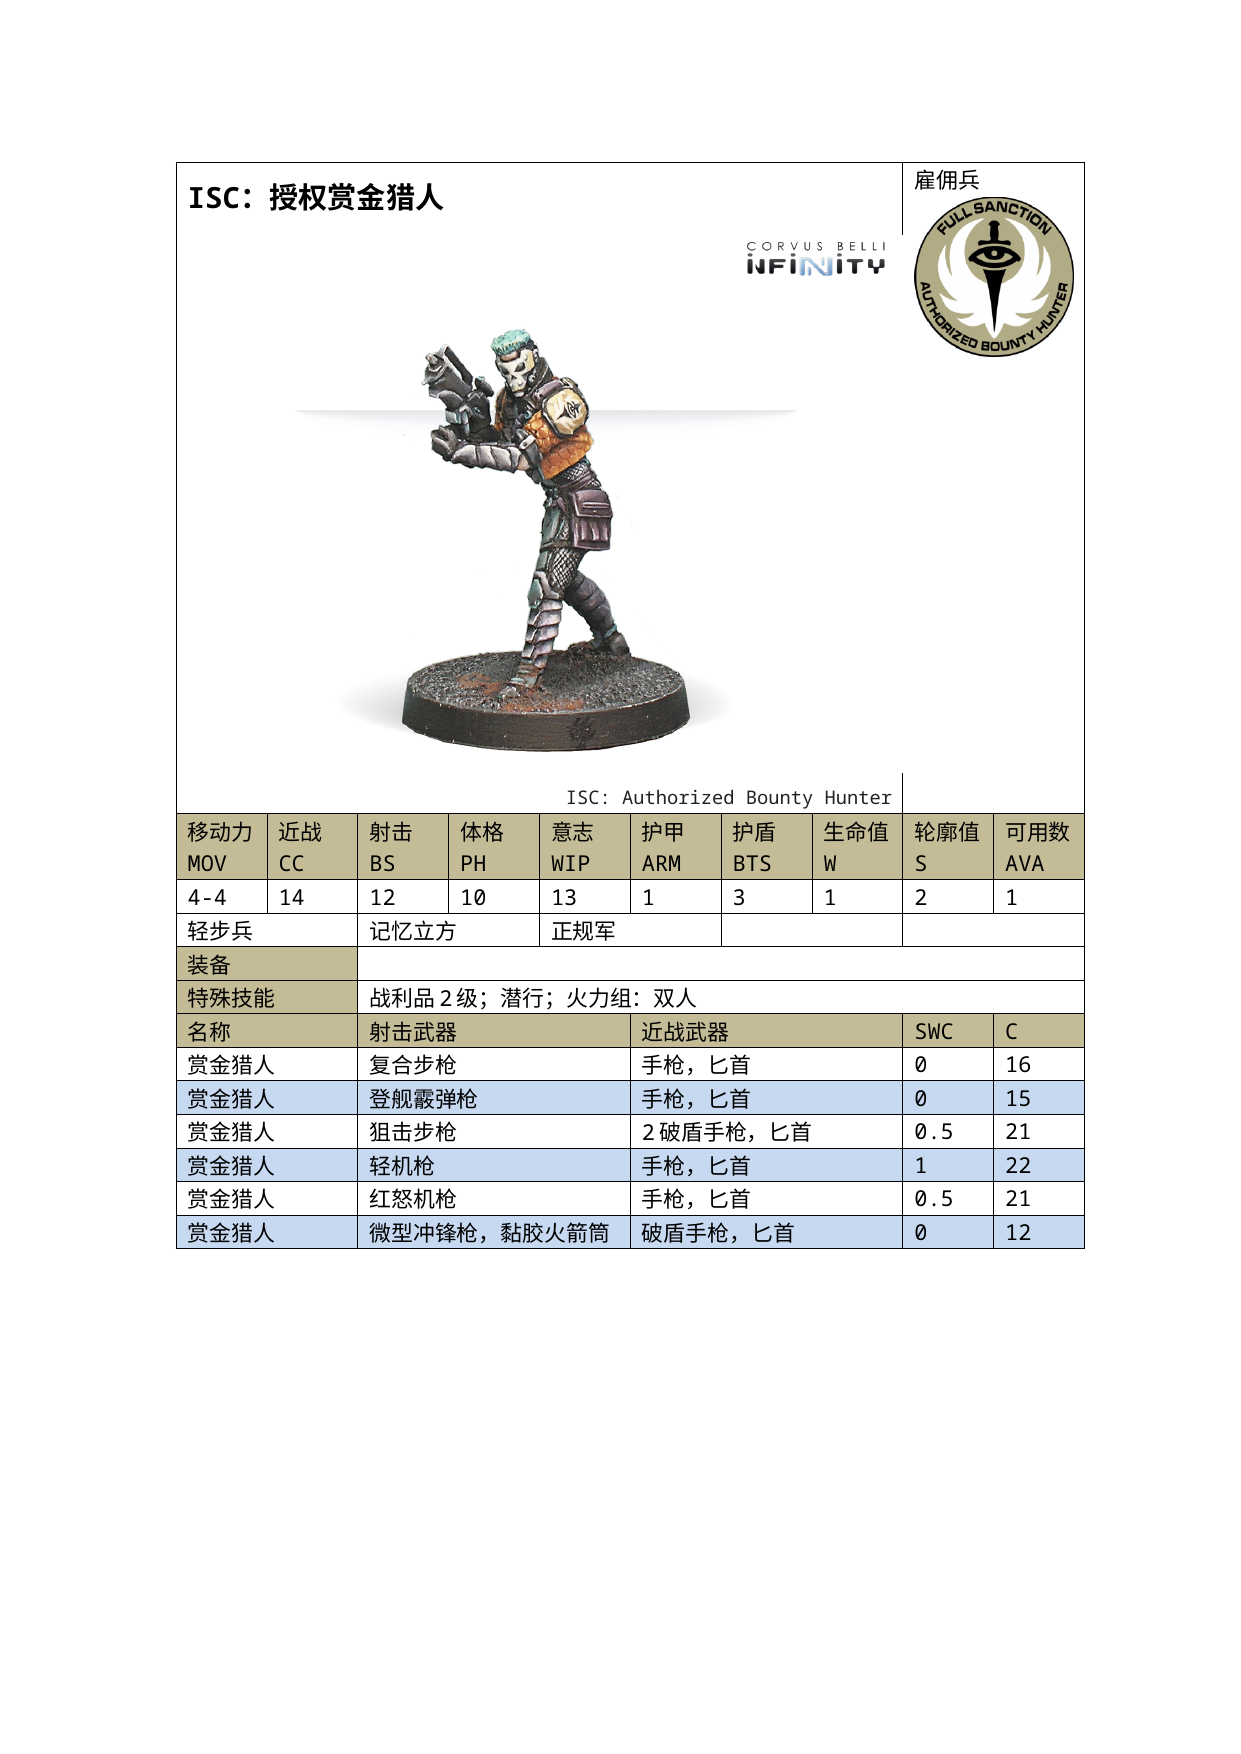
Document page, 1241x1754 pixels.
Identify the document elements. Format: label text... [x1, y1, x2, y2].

table_cell 狙击步枪 [358, 1115, 630, 1147]
table_cell 移动力 MOV [177, 814, 267, 879]
table_cell 护盾 BTS [722, 814, 812, 879]
table_cell 1 [903, 1149, 993, 1181]
table_cell 近战武器 [631, 1014, 902, 1047]
table_cell 12 [358, 880, 448, 913]
table_cell 21 [994, 1115, 1084, 1147]
table_cell 13 [540, 880, 630, 913]
table_cell 意志 WIP [540, 814, 630, 879]
table_cell 0 [903, 1048, 993, 1080]
table_cell 赏金猎人 [177, 1115, 357, 1147]
table_cell SWC [903, 1014, 993, 1047]
table_cell 21 [994, 1182, 1084, 1214]
table_cell 手枪，匕首 [631, 1182, 902, 1214]
picture [187, 235, 904, 773]
table_cell 轻机枪 [358, 1149, 630, 1181]
table_cell 0 [903, 1081, 993, 1114]
table_cell 2 [903, 880, 993, 913]
table_cell 破盾手枪，匕首 [631, 1216, 902, 1248]
picture [914, 197, 1074, 357]
table_cell 轻步兵 [177, 914, 357, 946]
table_cell 16 [994, 1048, 1084, 1080]
table_cell 1 [813, 880, 902, 913]
table_cell 1 [631, 880, 721, 913]
table_cell 体格 PH [449, 814, 539, 879]
table_cell 赏金猎人 [177, 1048, 357, 1080]
table_cell 登舰霰弹枪 [358, 1081, 630, 1114]
table_cell [722, 914, 902, 946]
table_cell 记忆立方 [358, 914, 539, 946]
table_cell 2破盾手枪，匕首 [631, 1115, 902, 1147]
table_header 雇佣兵 [903, 163, 1084, 813]
table_cell 手枪，匕首 [631, 1149, 902, 1181]
table_cell 特殊技能 [177, 981, 357, 1013]
table_cell 名称 [177, 1014, 357, 1047]
table_cell 射击 BS [358, 814, 448, 879]
table_cell 可用数 AVA [994, 814, 1084, 879]
table_cell 赏金猎人 [177, 1081, 357, 1114]
table_cell 0 [903, 1216, 993, 1248]
table_cell 轮廓值 S [903, 814, 993, 879]
table_cell 0.5 [903, 1182, 993, 1214]
table_cell [358, 947, 1084, 980]
table_cell 赏金猎人 [177, 1182, 357, 1214]
table_header ISC：授权赏金猎人 ISC: Authorized Bounty Hunter [177, 163, 902, 813]
table_cell 装备 [177, 947, 357, 980]
table_cell 近战 CC [268, 814, 357, 879]
table_cell 生命值 W [813, 814, 902, 879]
table_cell 正规军 [540, 914, 721, 946]
table_cell 射击武器 [358, 1014, 630, 1047]
table_cell 3 [722, 880, 812, 913]
table_cell C [994, 1014, 1084, 1047]
table_cell 微型冲锋枪，黏胶火箭筒 [358, 1216, 630, 1248]
table_cell 红怒机枪 [358, 1182, 630, 1214]
table_cell 12 [994, 1216, 1084, 1248]
table_cell 手枪，匕首 [631, 1081, 902, 1114]
table_cell 4-4 [177, 880, 267, 913]
table_cell 手枪，匕首 [631, 1048, 902, 1080]
table_cell 14 [268, 880, 357, 913]
table_cell 0.5 [903, 1115, 993, 1147]
table_cell 战利品2级；潜行；火力组：双人 [358, 981, 1084, 1013]
table_cell 10 [449, 880, 539, 913]
table_cell 护甲 ARM [631, 814, 721, 879]
table_cell 1 [994, 880, 1084, 913]
table_cell [903, 914, 1084, 946]
table_cell 赏金猎人 [177, 1149, 357, 1181]
table_cell 22 [994, 1149, 1084, 1181]
table_cell 赏金猎人 [177, 1216, 357, 1248]
table_cell 复合步枪 [358, 1048, 630, 1080]
table_cell 15 [994, 1081, 1084, 1114]
